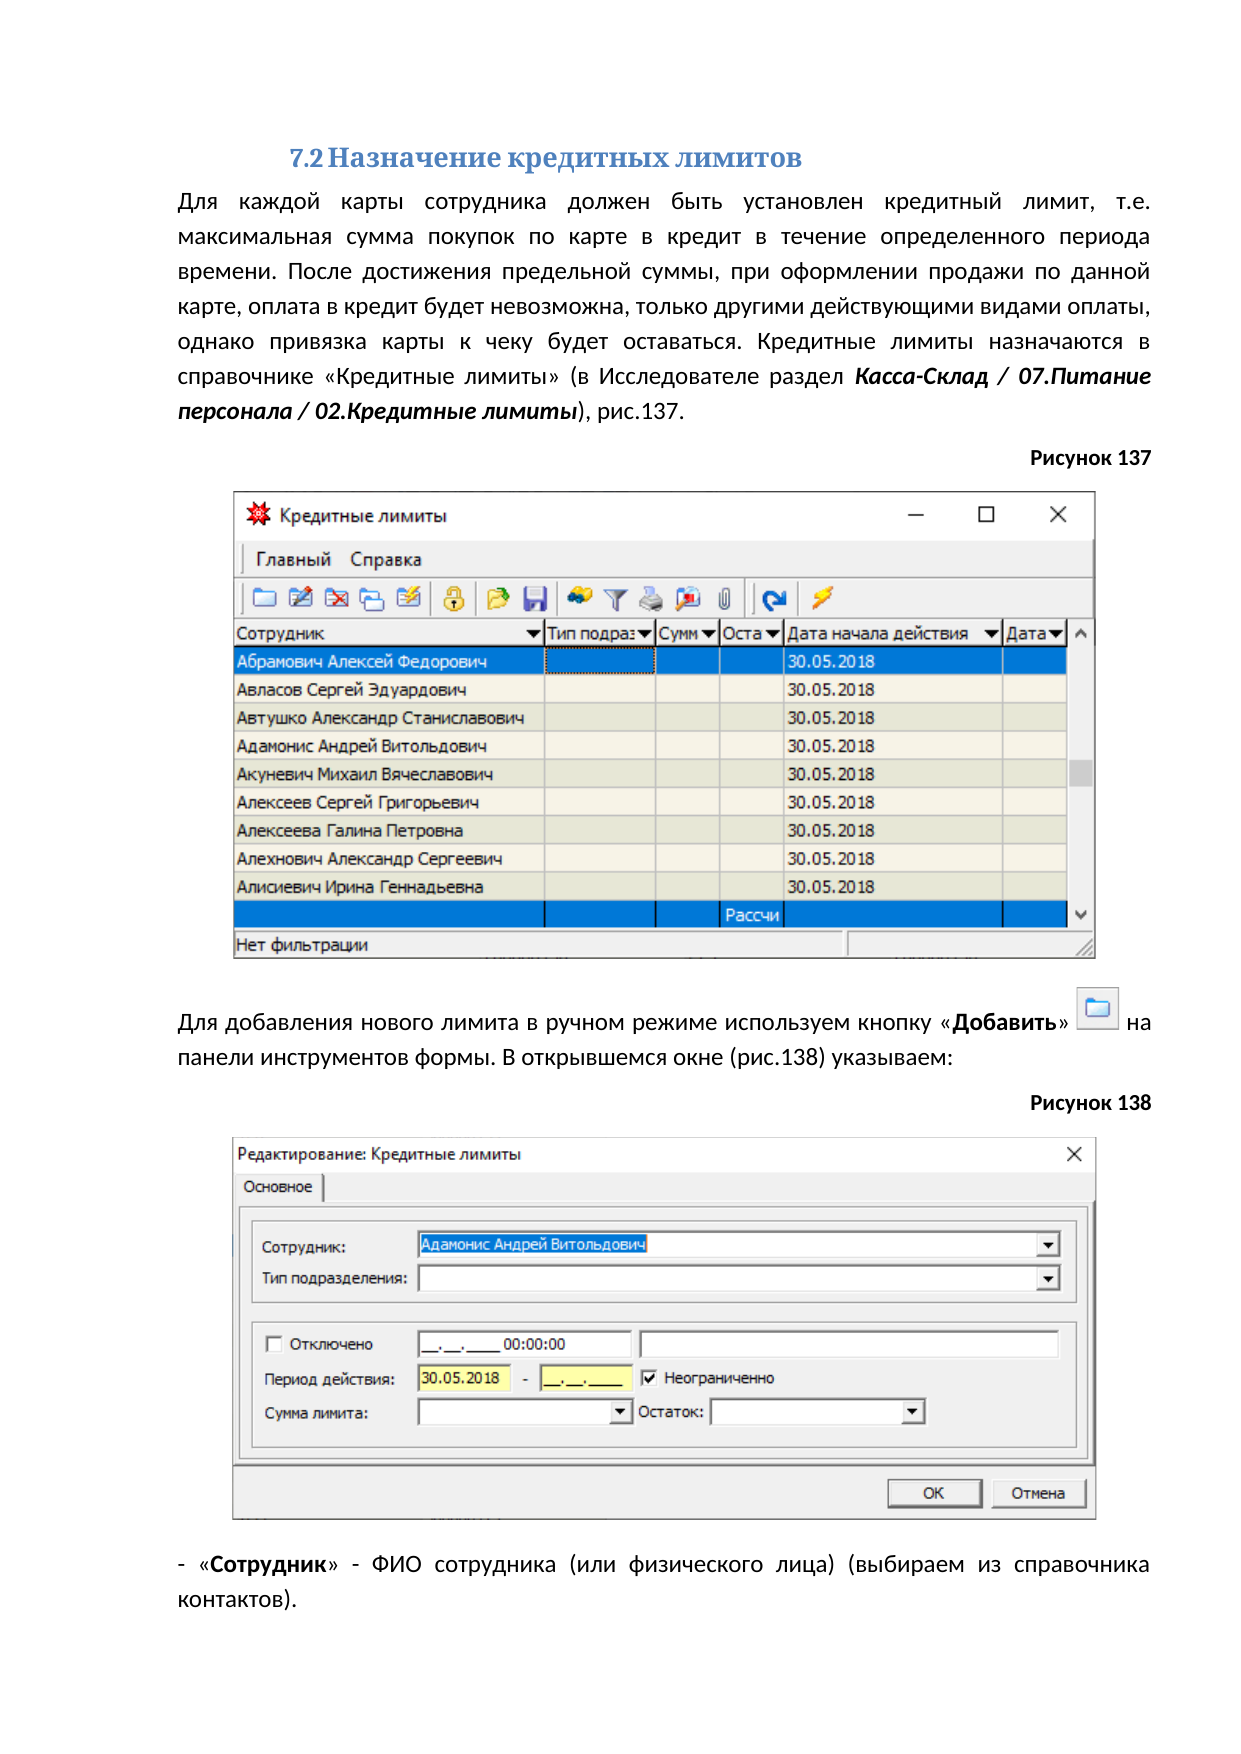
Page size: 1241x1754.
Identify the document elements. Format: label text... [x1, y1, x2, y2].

text Для каждой карты сотрудника должен быть установлен кредитный лимит, т.е. максимальная сумма покупок по карте в кредит в течение определенного периода времени. После достижения предельной суммы, при оформлении продажи по данной карте, оплата в кредит будет невозможна, только другими действующими видами оплаты, однако привязка карты к чеку будет оставаться. Кредитные лимиты назначаются в справочнике «Кредитные лимиты» (в Исследователе раздел Касса-Склад / 07.Питание персонала / 02.Кредитные лимиты), рис.137. [177, 185, 1152, 426]
text Для добавления нового лимита в ручном режиме используем кнопку «Добавить» на панели инструментов формы. В открывшемся окне (рис.138) указываем: [177, 987, 1152, 1071]
text Рисунок 138 [177, 1088, 1152, 1116]
text Рисунок 137 [177, 443, 1152, 471]
text - «Сотрудник» - ФИО сотрудника (или физического лица) (выбираем из справочника контактов). [177, 1549, 1152, 1614]
picture [232, 1137, 1097, 1520]
subtitle Назначение кредитных лимитов [290, 143, 1152, 174]
picture [233, 491, 1096, 959]
picture [1076, 987, 1120, 1030]
